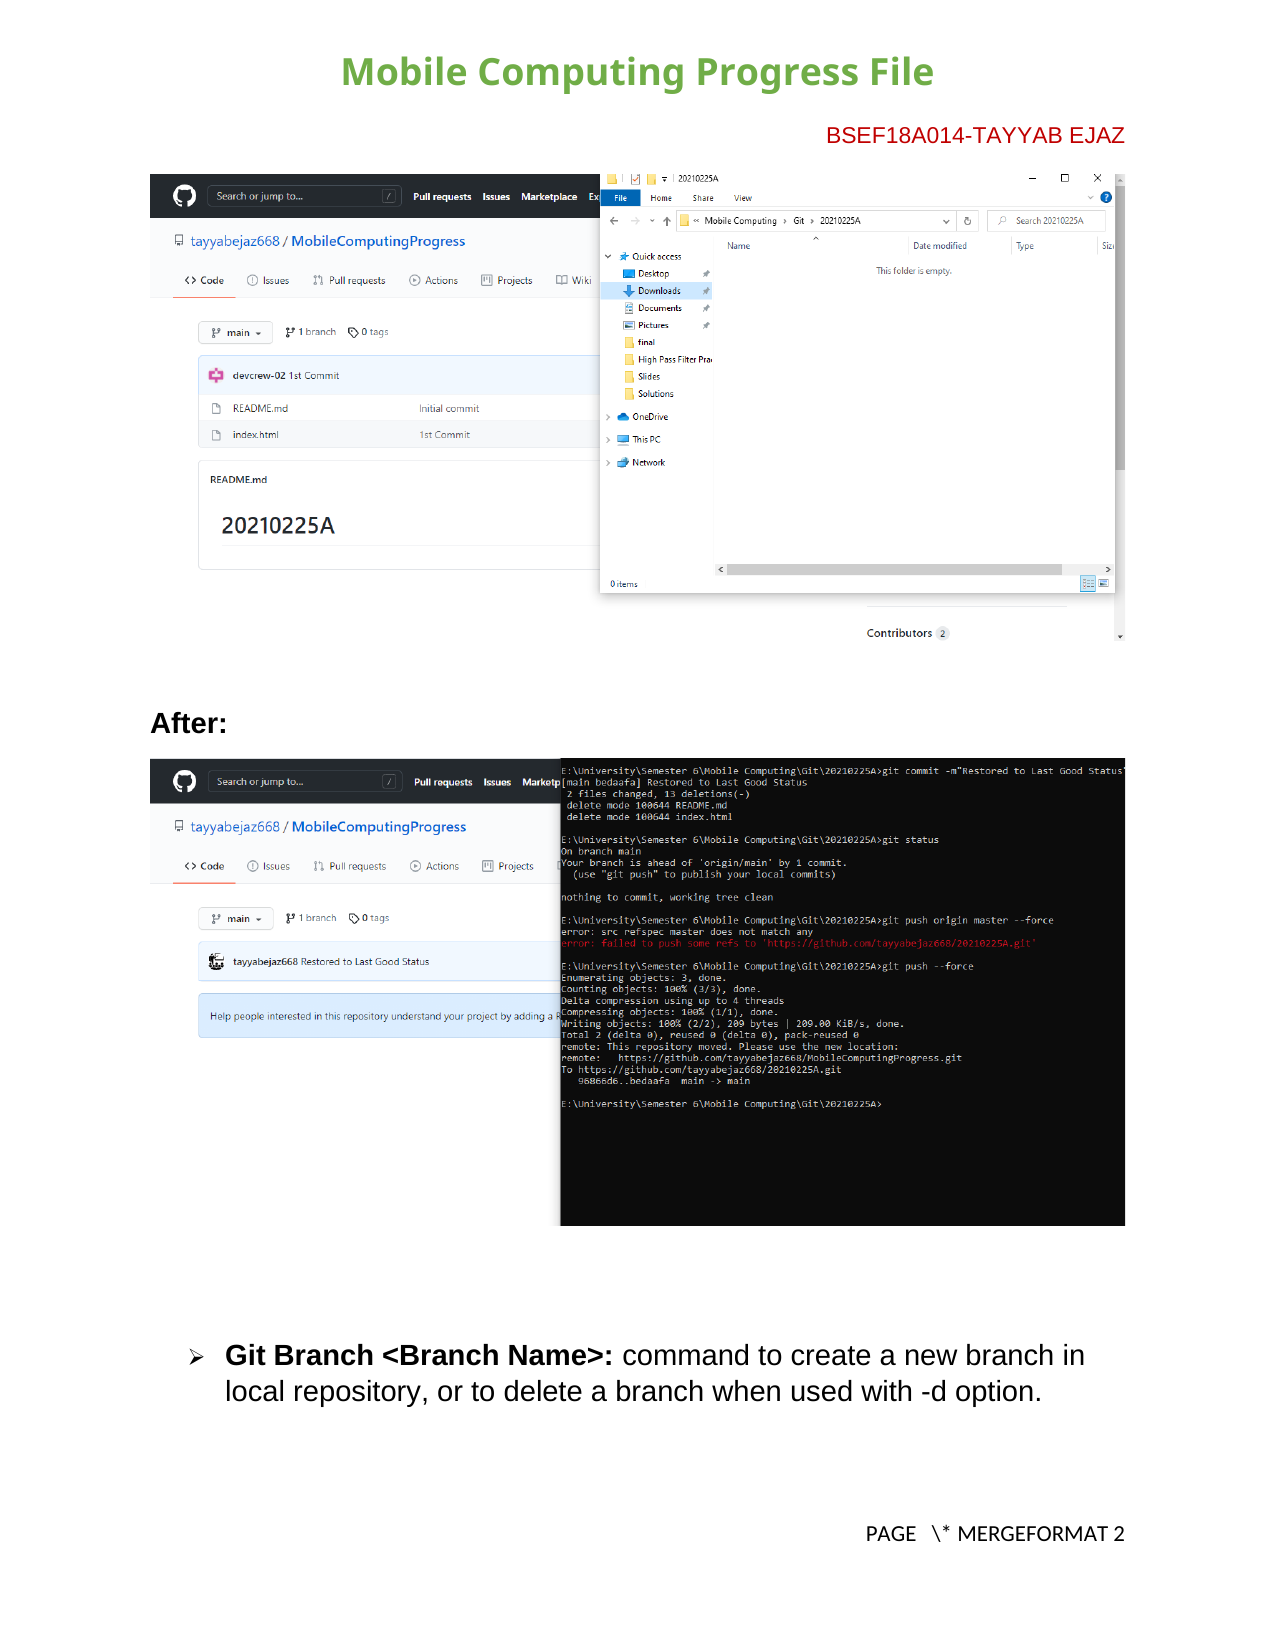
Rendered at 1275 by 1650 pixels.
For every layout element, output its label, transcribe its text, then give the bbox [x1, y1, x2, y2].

list Git Branch <Branch Name>: command to create a new branch in local repository, or to delete a branch when used with -d option. [187, 1338, 1125, 1408]
picture [150, 758, 1125, 1226]
picture [150, 174, 1125, 641]
text After: [150, 706, 1125, 739]
